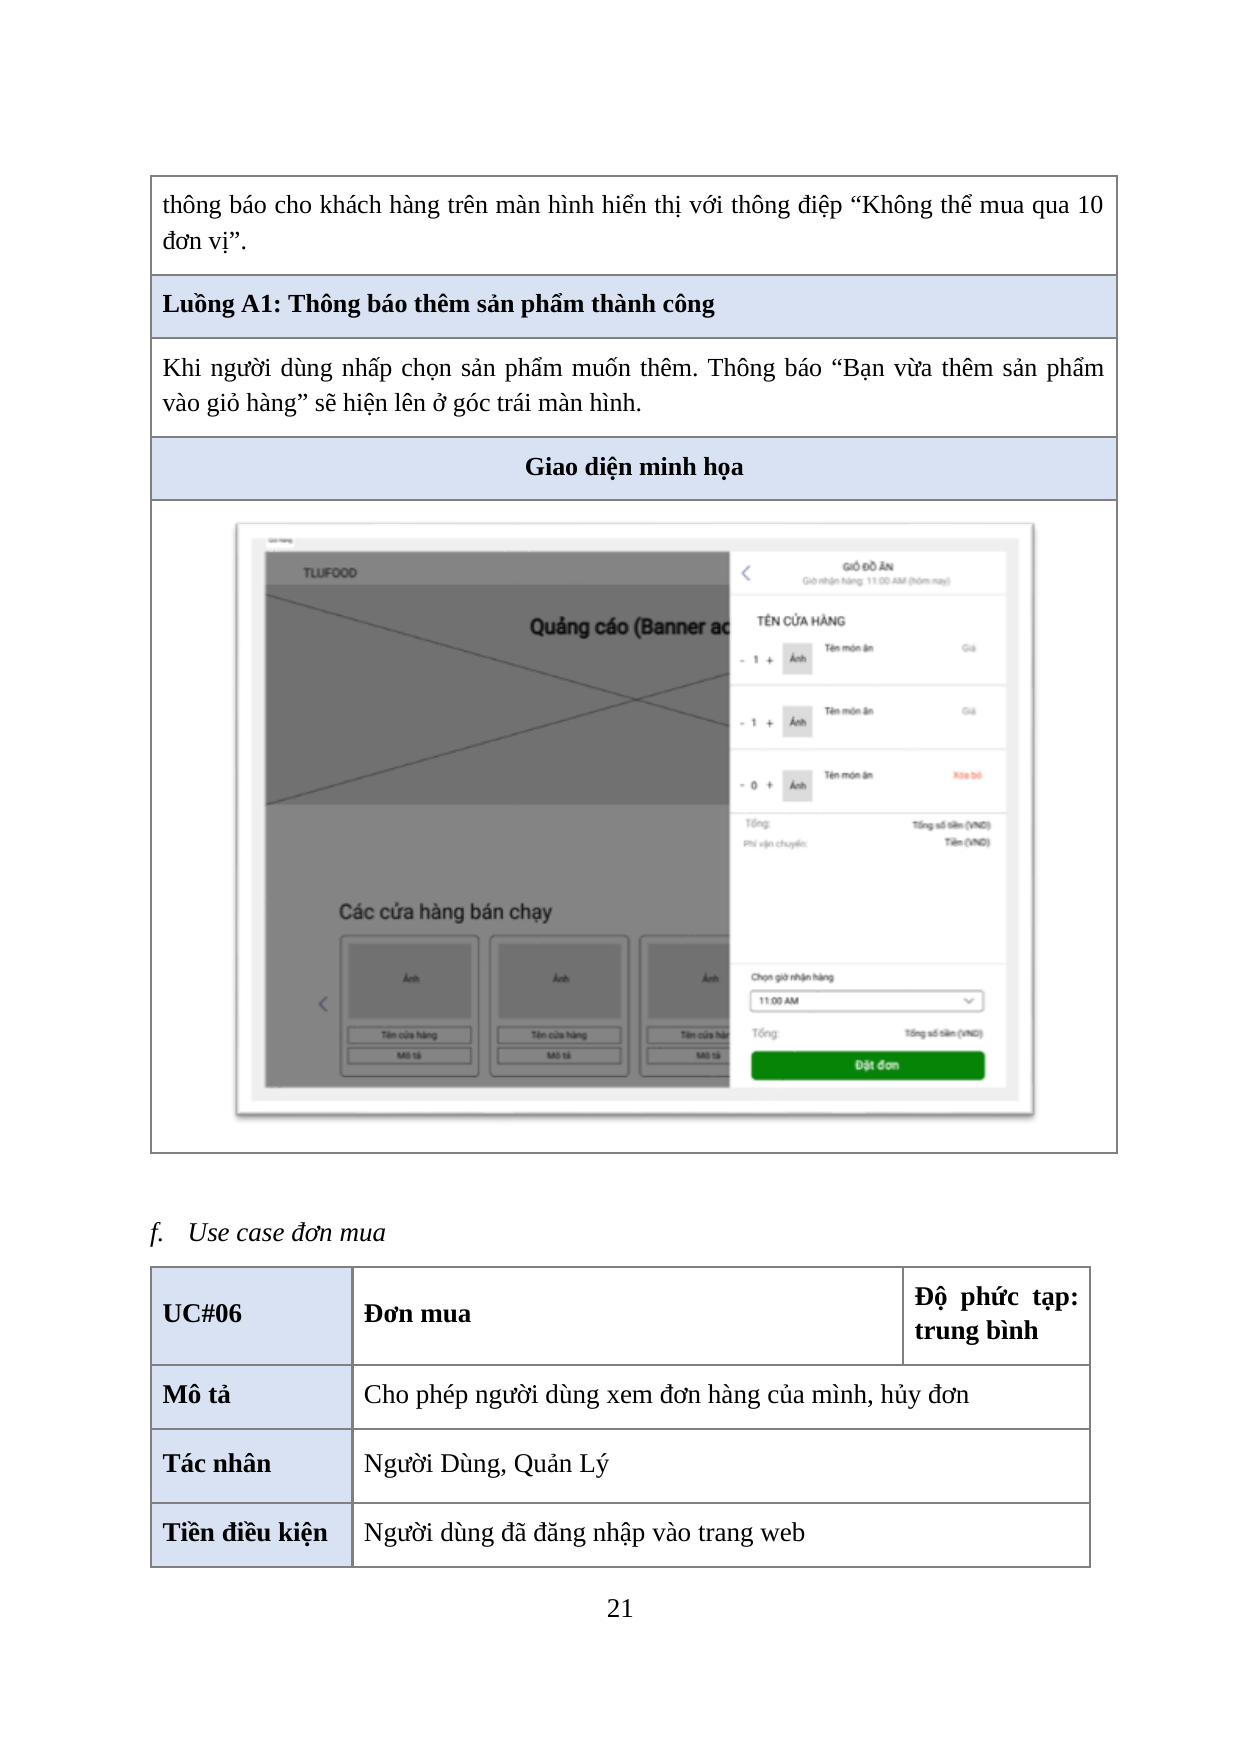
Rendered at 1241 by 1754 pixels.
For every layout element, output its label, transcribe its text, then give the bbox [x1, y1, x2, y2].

table_cell Tác nhân [152, 1430, 351, 1502]
subtitle Use case đơn mua [150, 1216, 1090, 1247]
table_cell Luồng A1: Thông báo thêm sản phẩm thành công [152, 276, 1116, 337]
table_header Đơn mua [354, 1268, 902, 1364]
picture [223, 513, 1045, 1134]
table_cell Khi người dùng nhấp chọn sản phẩm muốn thêm. Thông báo “Bạn vừa thêm sản phẩm vào giỏ hàng” sẽ hiện lên ở góc trái màn hình. [152, 339, 1116, 436]
table_cell [152, 501, 1116, 1152]
table_header UC#06 [152, 1268, 351, 1364]
table_cell Người Dùng, Quản Lý [354, 1430, 1089, 1502]
table_cell Giao diện minh họa [152, 438, 1116, 499]
table_cell Mô tả [152, 1366, 351, 1428]
table_cell Cho phép người dùng xem đơn hàng của mình, hủy đơn [354, 1366, 1089, 1428]
table_cell Tiền điều kiện [152, 1504, 351, 1566]
table_cell Người dùng đã đăng nhập vào trang web [354, 1504, 1089, 1566]
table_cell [152, 177, 1116, 274]
table_header Độ phức tạp: trung bình [904, 1268, 1089, 1364]
